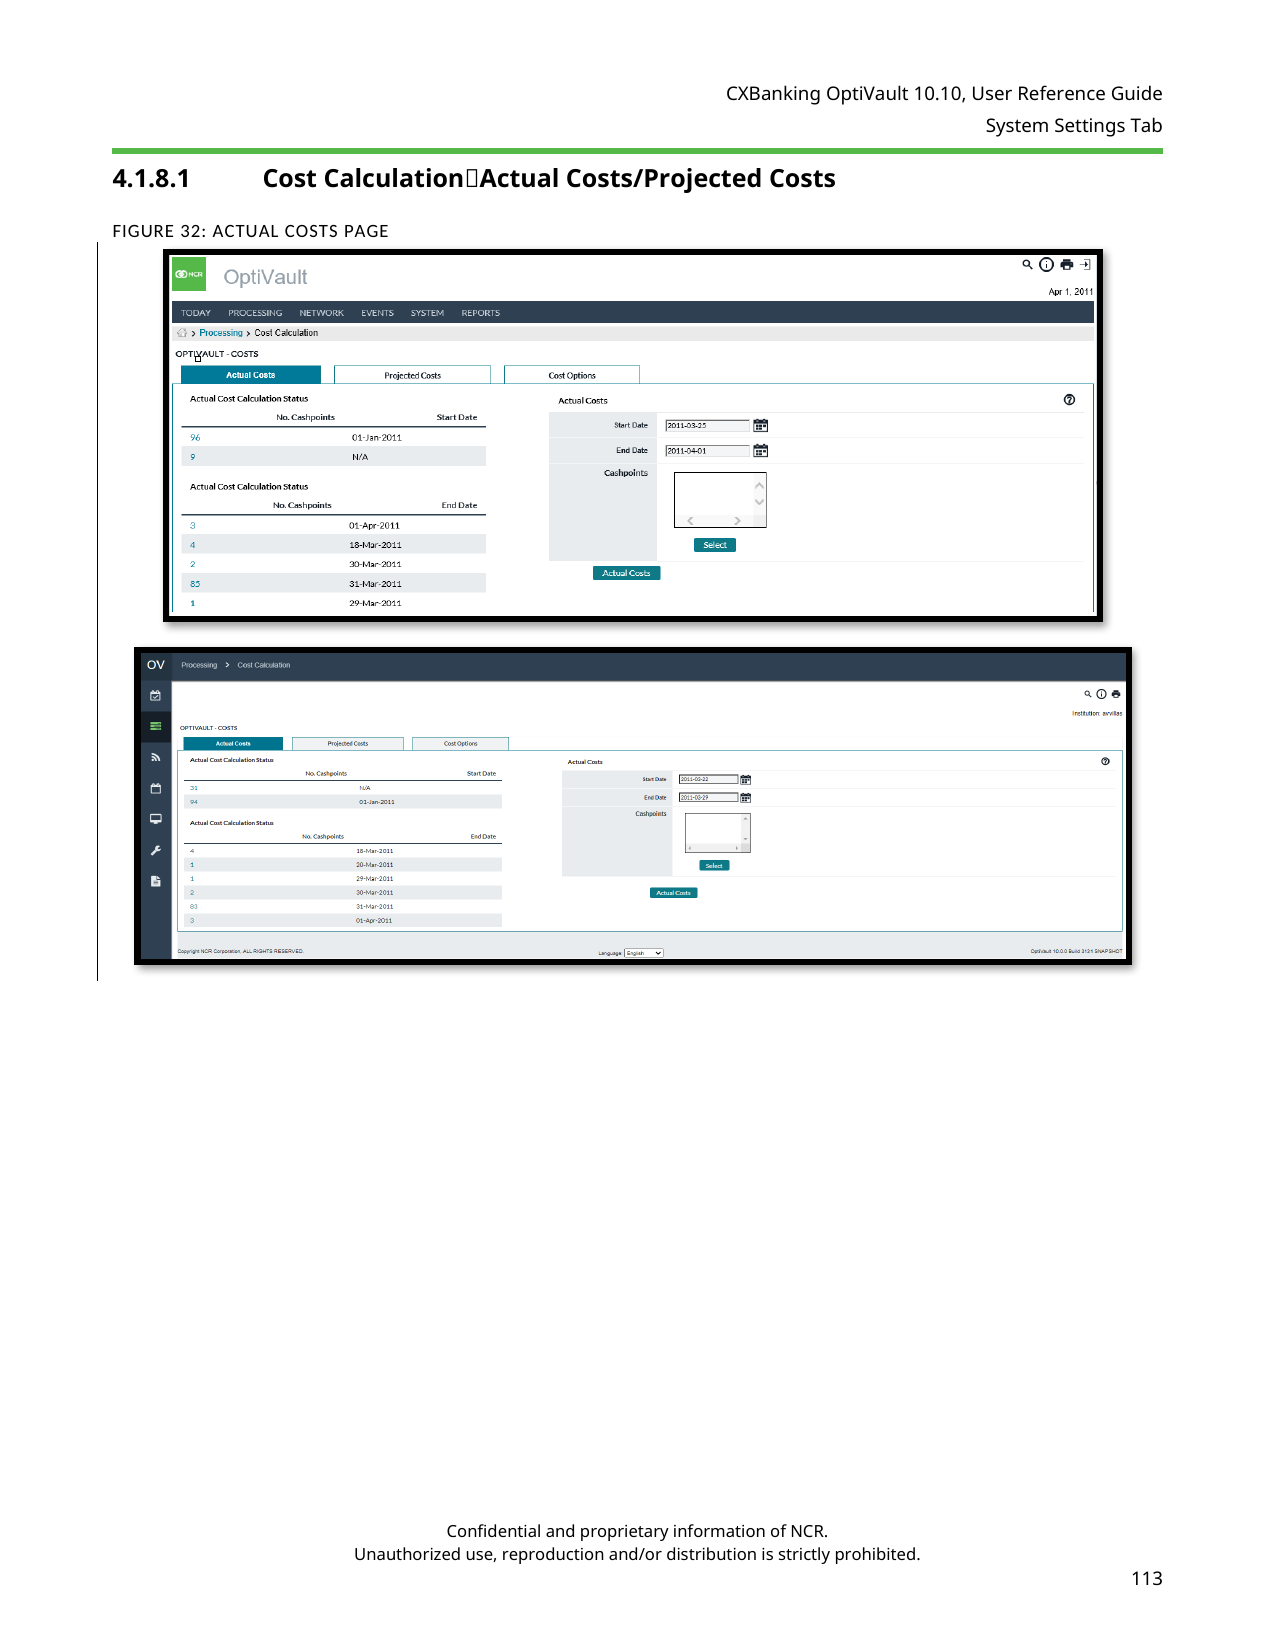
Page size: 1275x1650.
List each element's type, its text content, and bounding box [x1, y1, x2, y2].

subtitle Cost CalculationActual Costs/Projected Costs [112, 160, 1163, 194]
picture [169, 255, 1097, 616]
picture [141, 653, 1126, 959]
